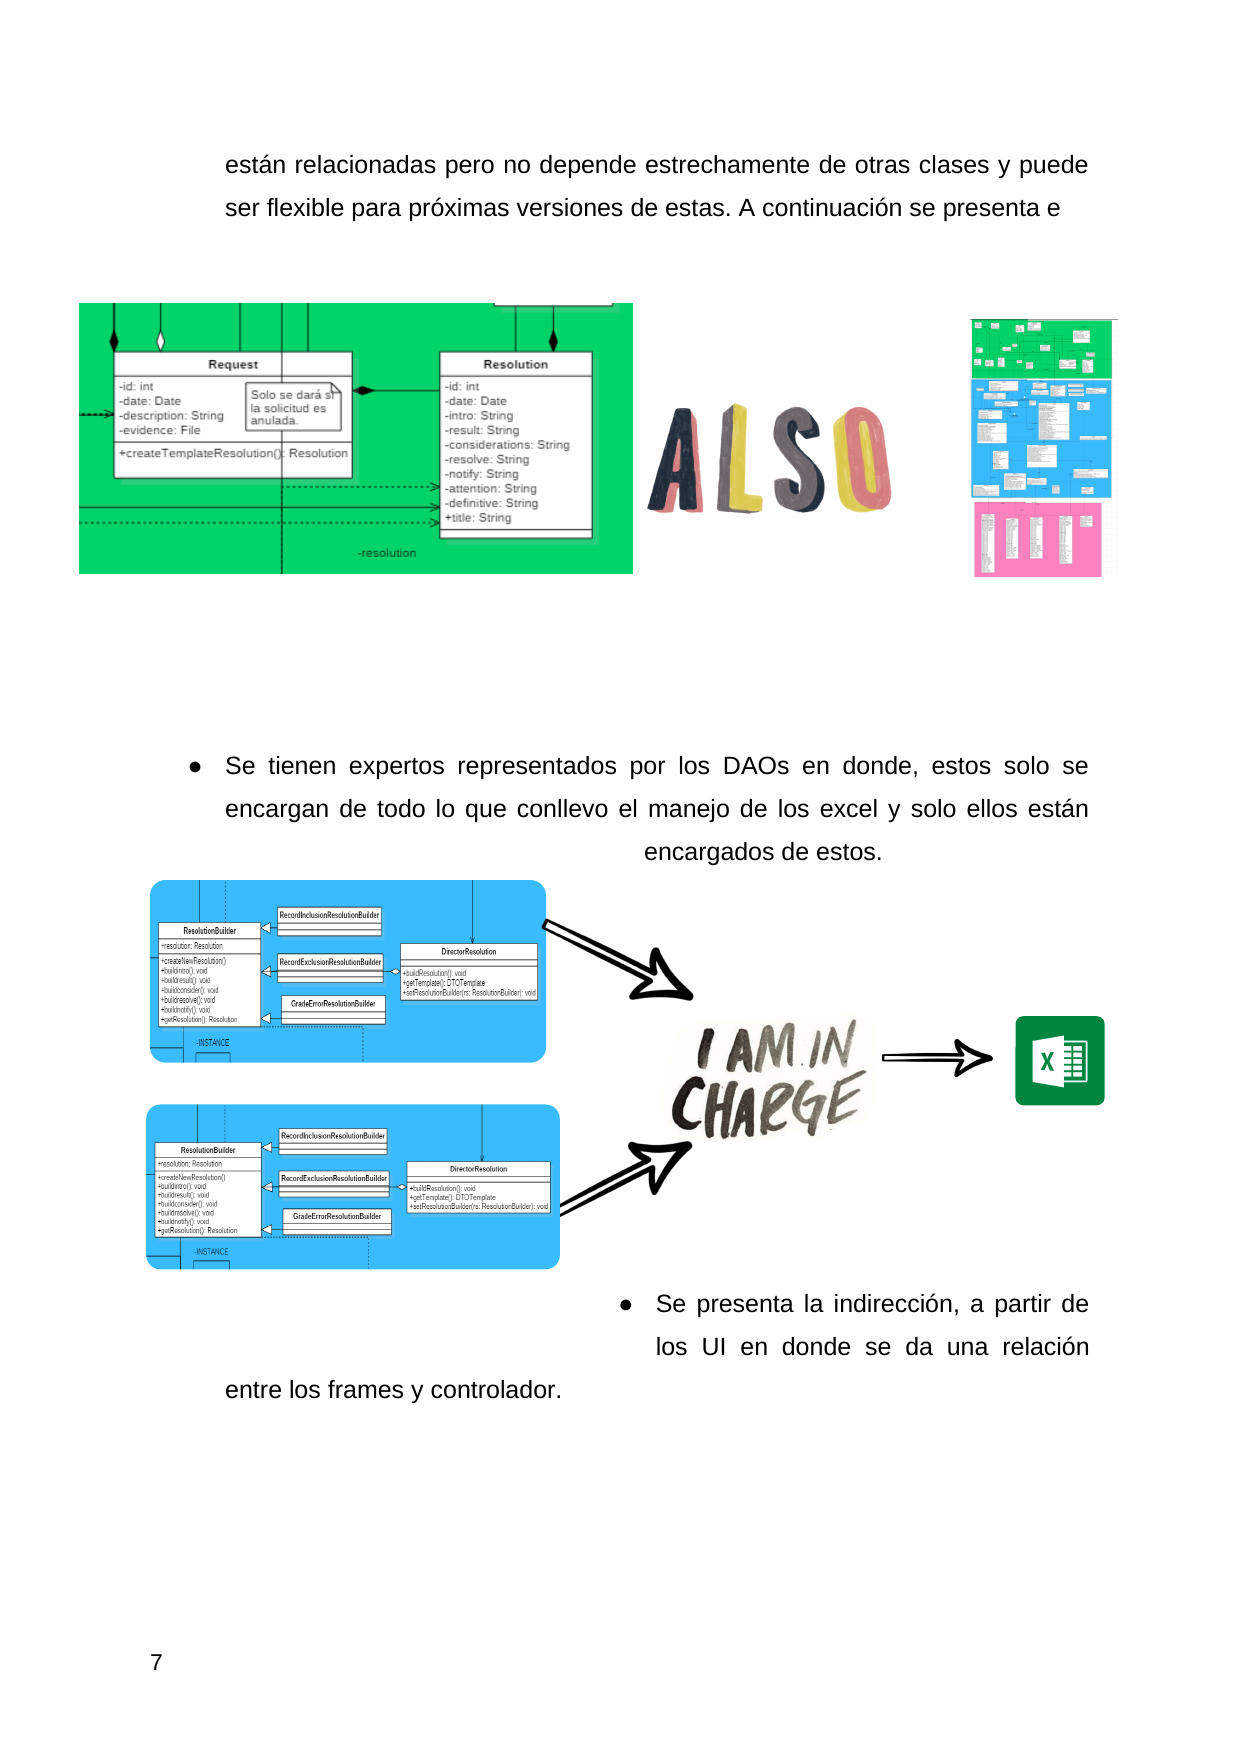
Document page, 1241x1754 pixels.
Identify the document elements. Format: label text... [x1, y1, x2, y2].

picture [1015, 1016, 1105, 1106]
picture [638, 394, 902, 533]
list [187, 150, 1090, 222]
list Se tienen expertos representados por los DAOs en donde, estos solo se encargan de todo lo que conllevo el manejo de los excel y solo ellos están encargados de estos. [187, 509, 1090, 866]
picture [146, 880, 999, 1270]
picture [970, 319, 1118, 577]
list Se presenta la indirección, a partir de los UI en donde se da una relación entre los frames y controlador. [187, 1289, 1090, 1404]
picture [79, 303, 633, 574]
